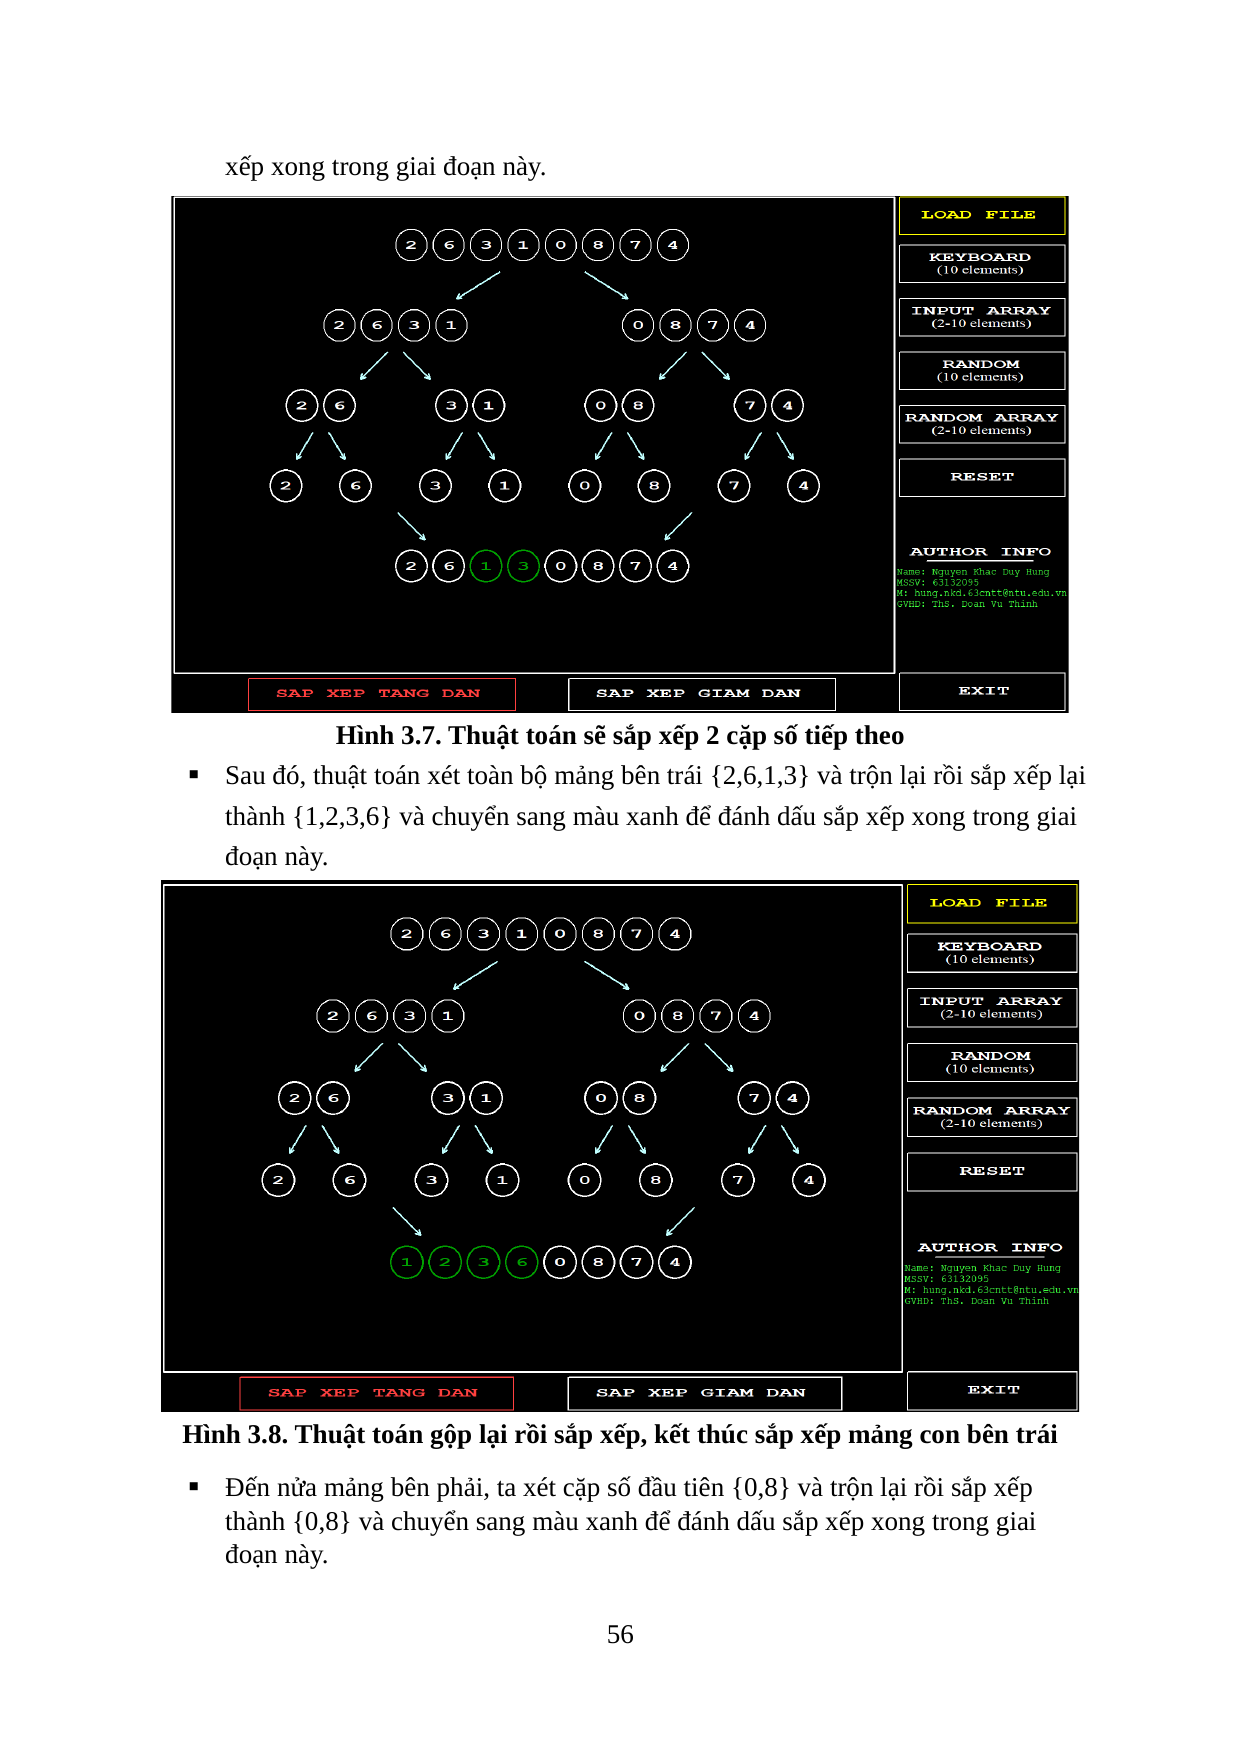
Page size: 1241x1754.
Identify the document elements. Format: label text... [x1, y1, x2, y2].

picture [171, 196, 1069, 713]
list Sau đó, thuật toán xét toàn bộ mảng bên trái {2,6,1,3} và trộn lại rồi sắp xếp lại thành {1,2,3,6} và chuyển sang màu xanh để đánh dấu sắp xếp xong trong giai đoạn này. [187, 759, 1090, 871]
text Hình 3.8. Thuật toán gộp lại rồi sắp xếp, kết thúc sắp xếp mảng con bên trái [150, 1418, 1090, 1449]
picture [161, 880, 1080, 1412]
text Hình 3.7. Thuật toán sẽ sắp xếp 2 cặp số tiếp theo [150, 719, 1090, 750]
list Đến nửa mảng bên phải, ta xét cặp số đầu tiên {0,8} và trộn lại rồi sắp xếp thành {0,8} và chuyển sang màu xanh để đánh dấu sắp xếp xong trong giai đoạn này. [187, 1471, 1090, 1569]
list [187, 150, 1090, 181]
